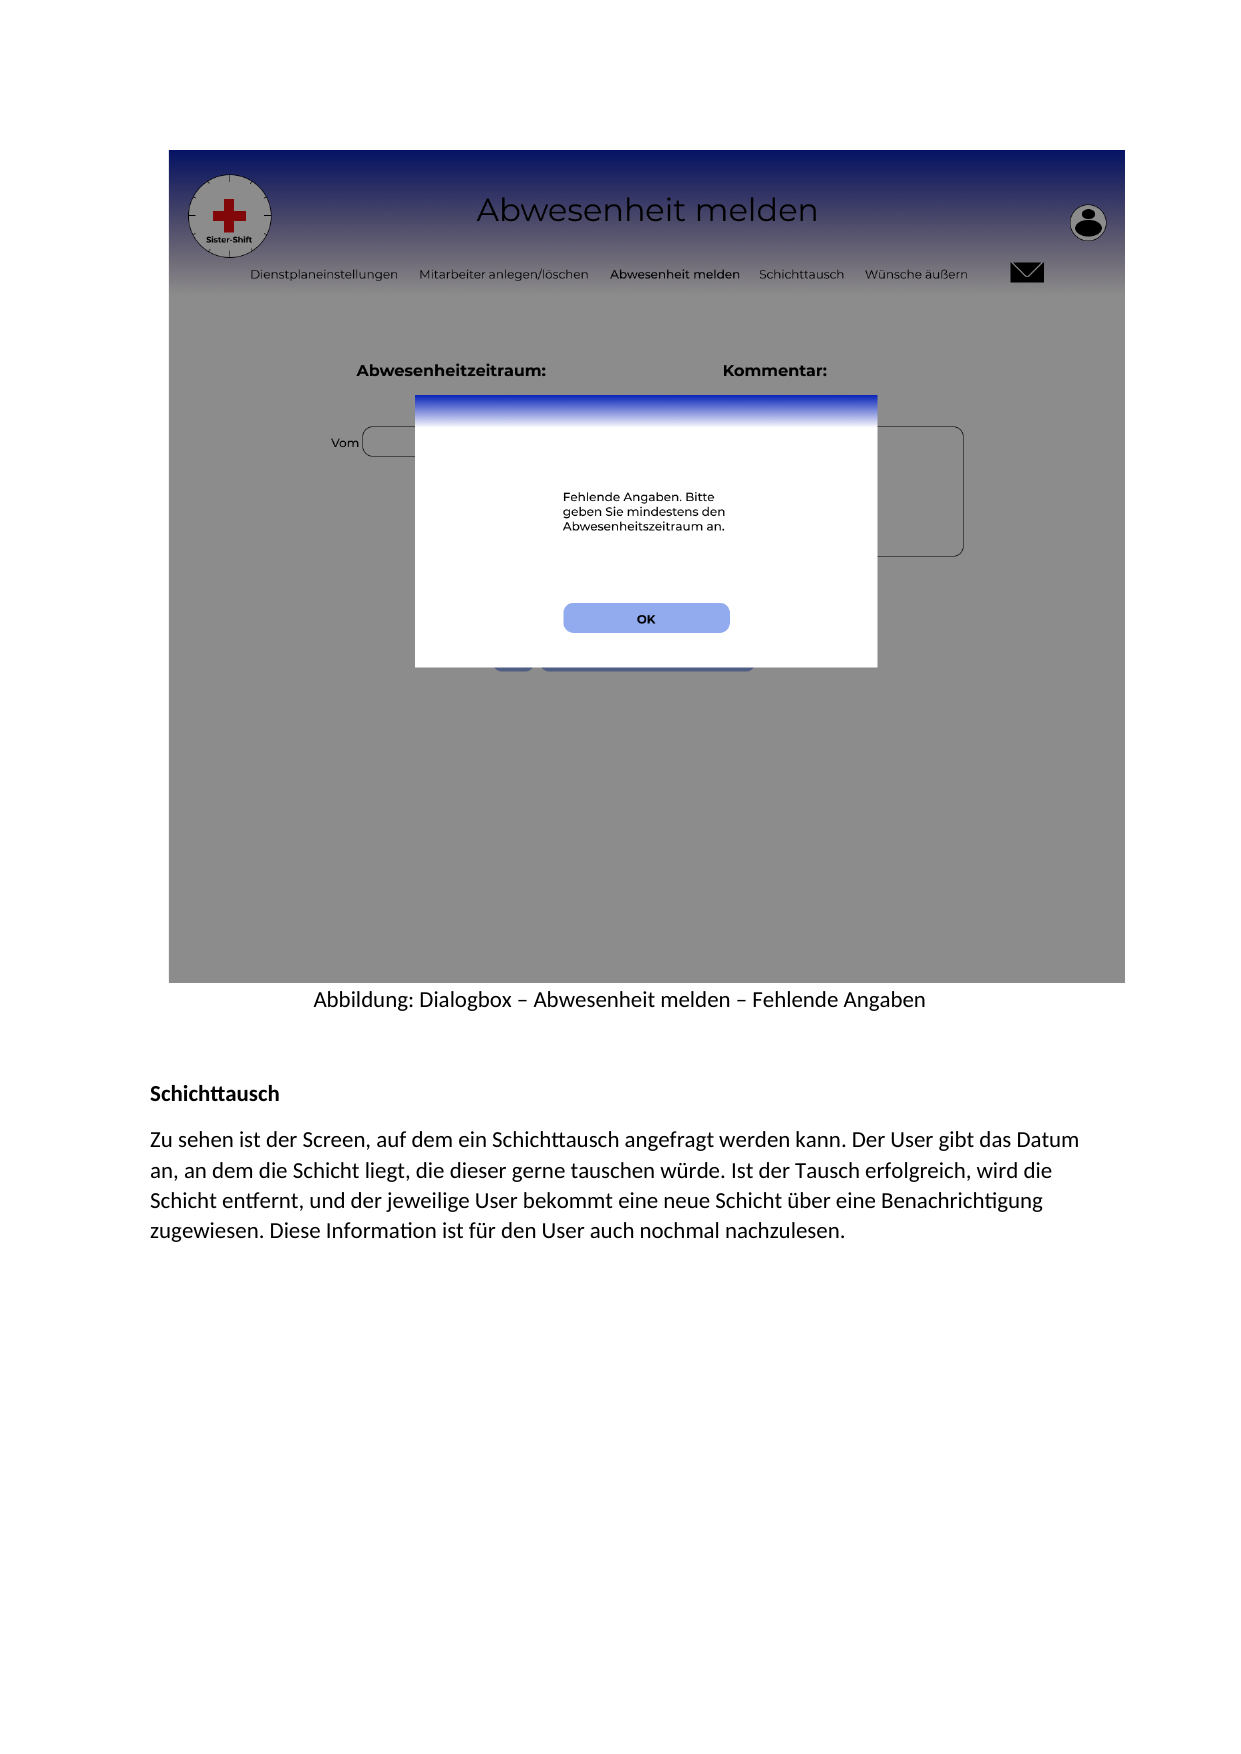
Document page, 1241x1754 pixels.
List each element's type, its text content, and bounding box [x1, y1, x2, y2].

text Schichttausch [150, 1079, 1090, 1107]
text Zu sehen ist der Screen, auf dem ein Schichttausch angefragt werden kann. Der User gibt das Datum an, an dem die Schicht liegt, die dieser gerne tauschen würde. Ist der Tausch erfolgreich, wird die Schicht entfernt, und der jeweilige User bekommt eine neue Schicht über eine Benachrichtigung zugewiesen. Diese Information ist für den User auch nochmal nachzulesen. [150, 1126, 1090, 1244]
text Abbildung: Dialogbox – Abwesenheit melden – Fehlende Angaben [150, 150, 1090, 1013]
